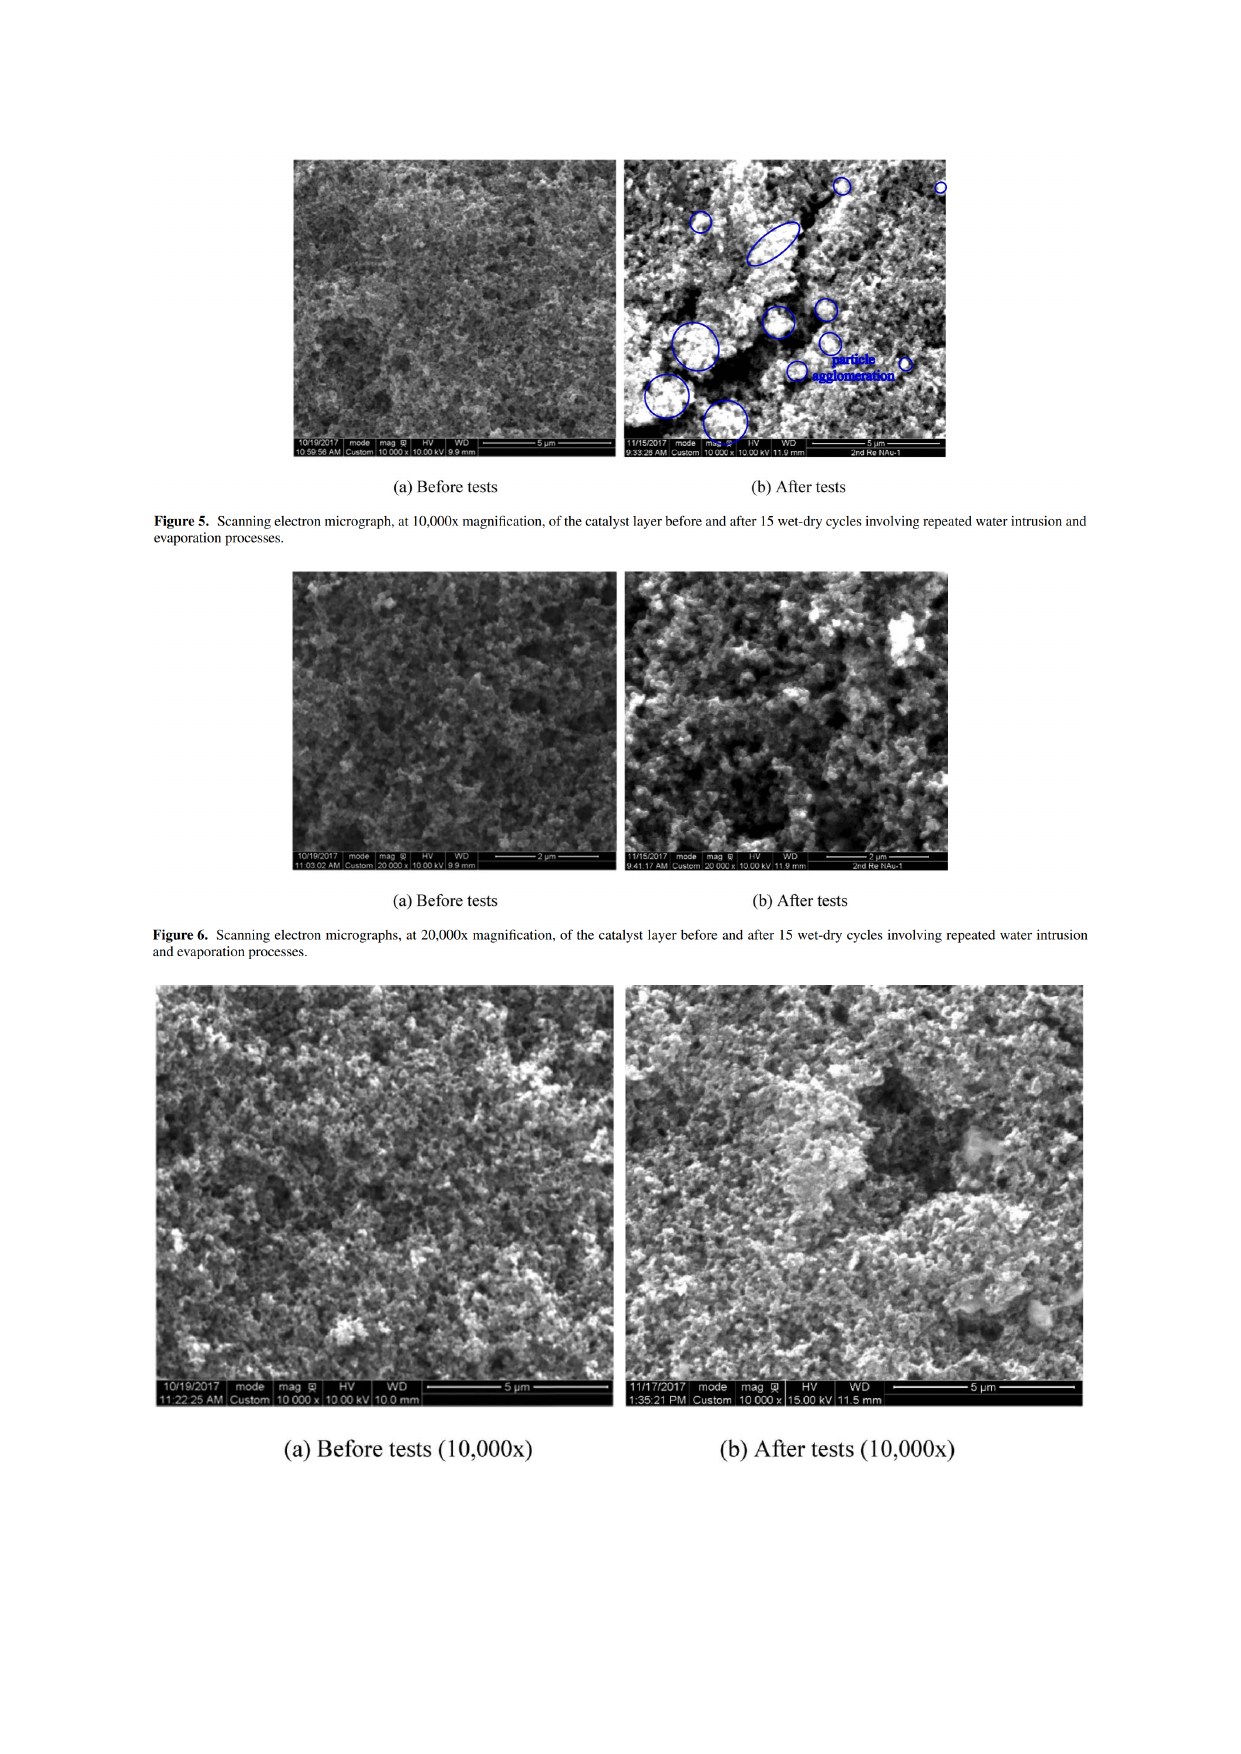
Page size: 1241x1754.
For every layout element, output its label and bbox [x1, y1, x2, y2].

picture [150, 980, 1091, 1465]
picture [150, 567, 1091, 959]
picture [150, 150, 1091, 546]
